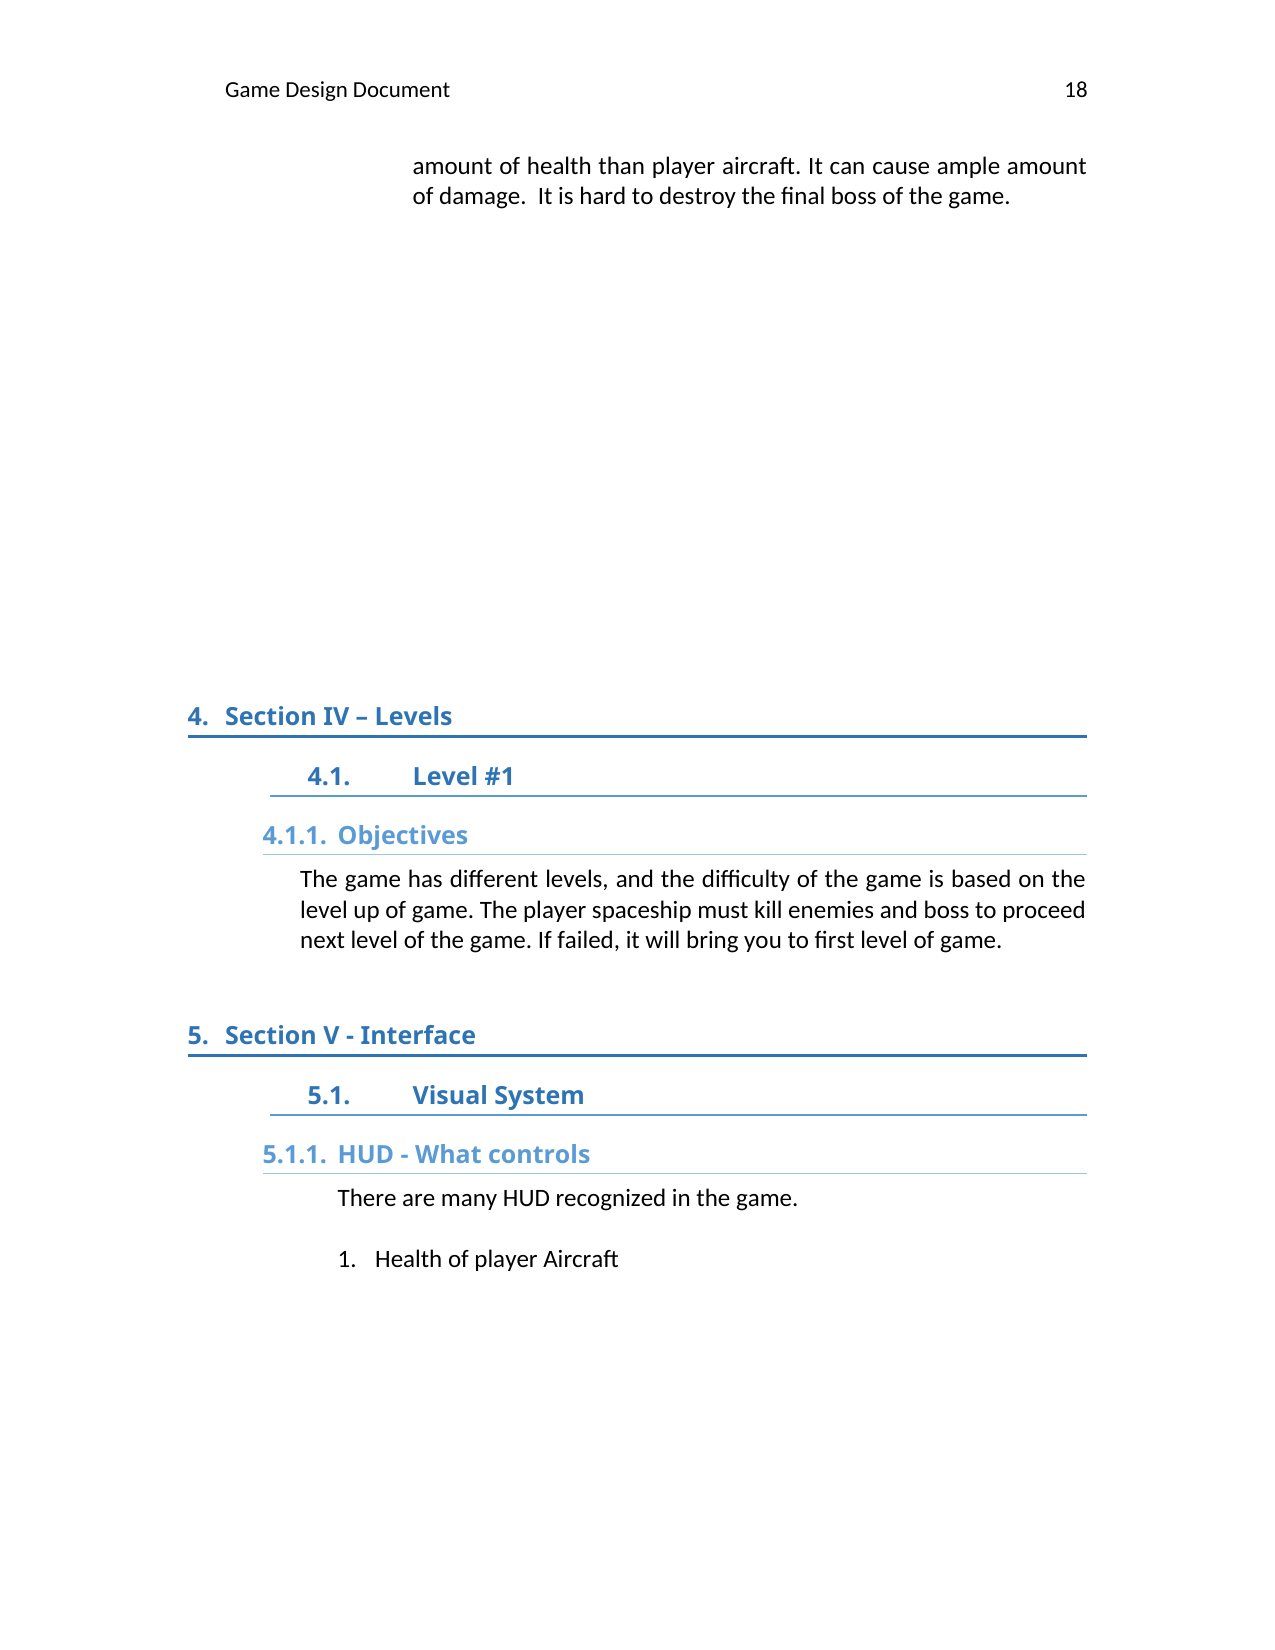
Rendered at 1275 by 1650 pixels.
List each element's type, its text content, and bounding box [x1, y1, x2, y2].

subtitle Visual System [270, 1078, 1087, 1114]
text The game has different levels, and the difficulty of the game is based on the level up of game. The player spaceship must kill enemies and boss to proceed next level of the game. If failed, it will bring you to first level of game. [300, 863, 1087, 955]
subtitle Section IV – Levels [187, 699, 1087, 738]
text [412, 150, 1087, 211]
subtitle Level #1 [270, 759, 1087, 795]
subtitle HUD - What controls [262, 1137, 1087, 1174]
subtitle Section V - Interface [187, 1018, 1087, 1057]
subtitle Objectives [262, 818, 1087, 855]
list Health of player Aircraft [337, 1243, 1087, 1274]
text There are many HUD recognized in the game. [300, 1182, 1087, 1213]
